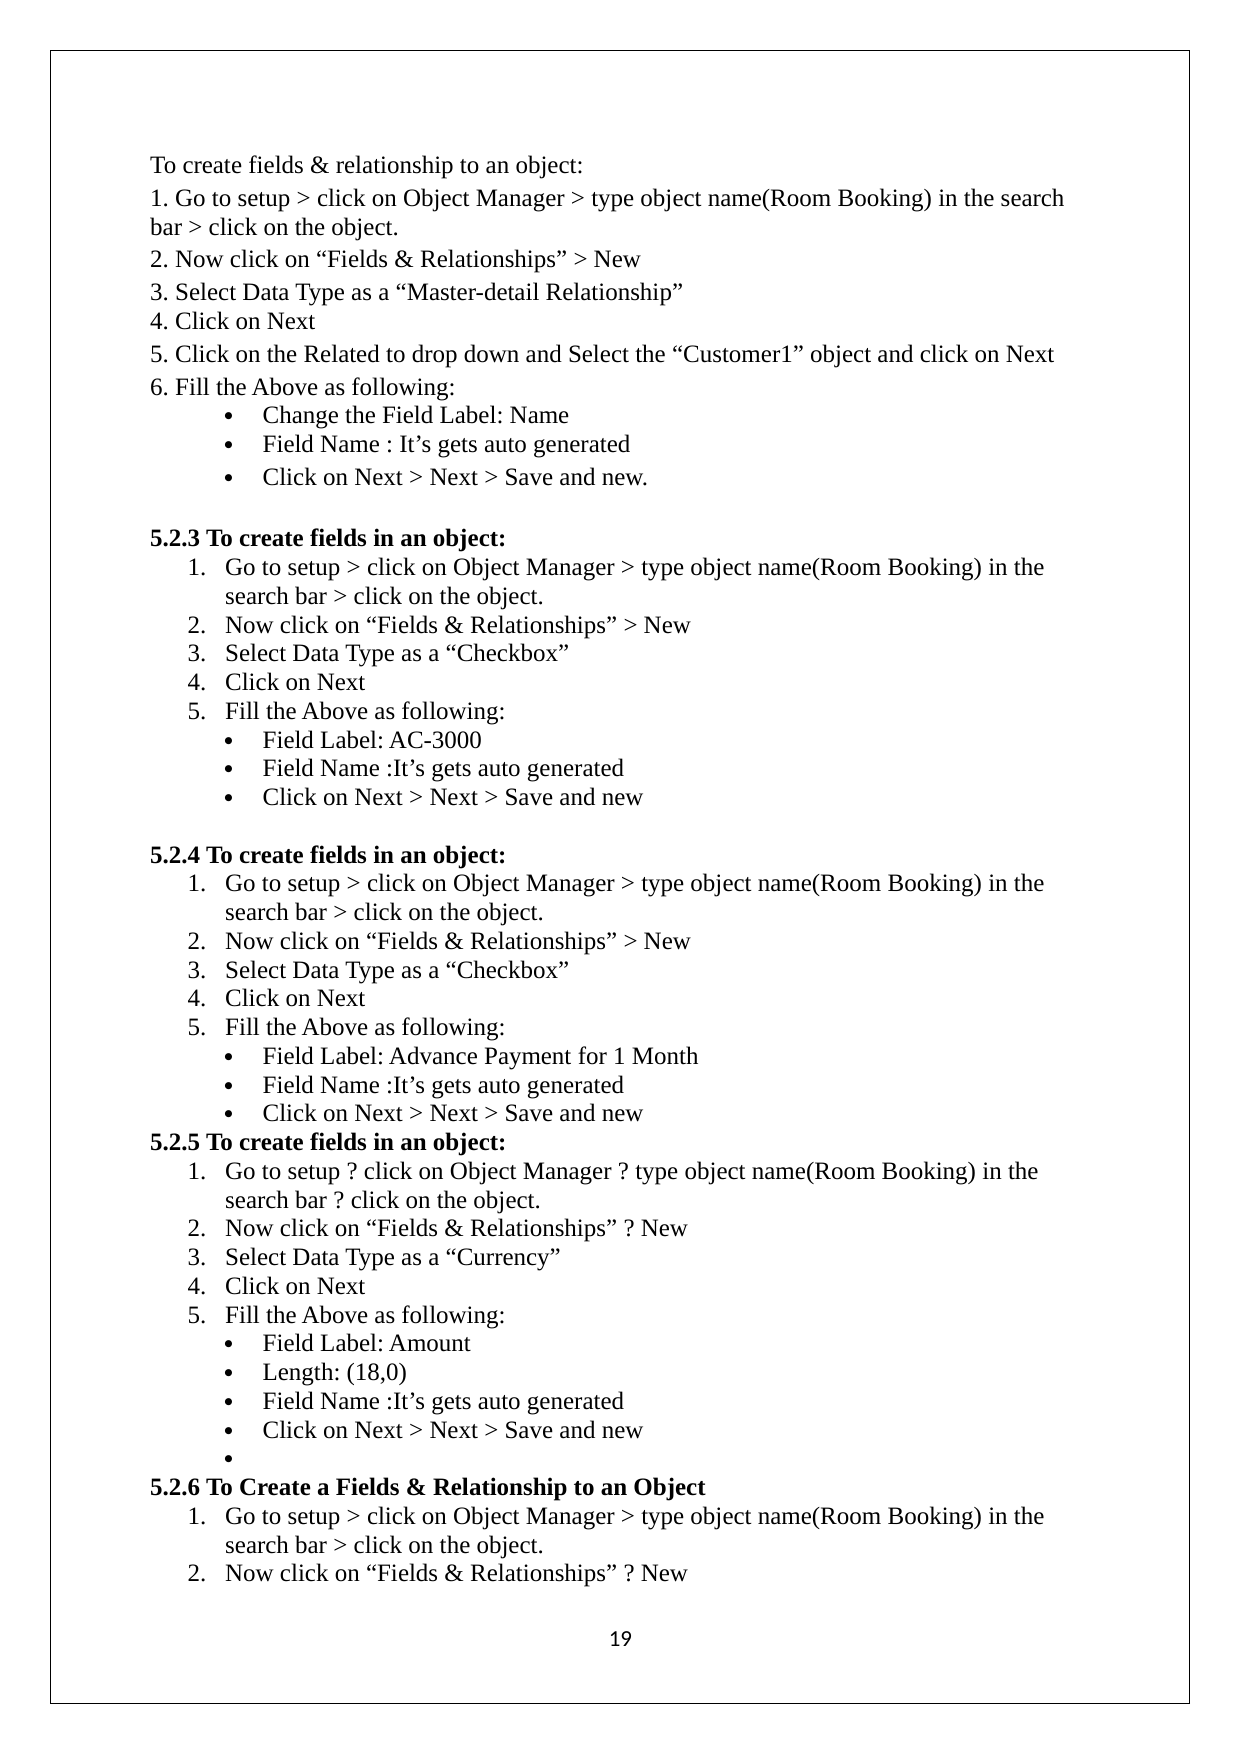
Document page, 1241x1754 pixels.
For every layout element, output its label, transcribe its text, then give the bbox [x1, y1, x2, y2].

text 5.2.6 To Create a Fields & Relationship to an Object [150, 1472, 1090, 1501]
list Select Data Type as a “Checkbox” [187, 638, 1090, 667]
text 1. Go to setup > click on Object Manager > type object name(Room Booking) in the search bar > click on the object. [150, 183, 1090, 240]
list Click on Next > Next > Save and new [225, 1415, 1090, 1443]
text To create fields & relationship to an object: [150, 150, 1090, 179]
list Click on Next [187, 983, 1090, 1012]
list Click on Next > Next > Save and new. [225, 462, 1090, 491]
list Go to setup > click on Object Manager > type object name(Room Booking) in the search bar > click on the object. [187, 552, 1090, 610]
list Field Label: AC-3000 [225, 725, 1090, 753]
list Field Name :It’s gets auto generated [225, 1386, 1090, 1415]
list Click on Next [187, 1271, 1090, 1300]
list Go to setup > click on Object Manager > type object name(Room Booking) in the search bar > click on the object. [187, 868, 1090, 926]
list Length: (18,0) [225, 1357, 1090, 1386]
list Now click on “Fields & Relationships” > New [187, 926, 1090, 955]
list Field Label: Amount [225, 1328, 1090, 1357]
list Change the Field Label: Name [225, 400, 1090, 429]
text 3. Select Data Type as a “Master-detail Relationship” [150, 277, 1090, 306]
text 5.2.4 To create fields in an object: [150, 840, 1090, 868]
list Select Data Type as a “Checkbox” [187, 955, 1090, 983]
list Field Name : It’s gets auto generated [225, 429, 1090, 458]
list Field Label: Advance Payment for 1 Month [225, 1041, 1090, 1070]
text 2. Now click on “Fields & Relationships” > New [150, 244, 1090, 273]
list Fill the Above as following: [187, 696, 1090, 725]
list Now click on “Fields & Relationships” ? New [187, 1213, 1090, 1242]
text 5.2.3 To create fields in an object: [150, 523, 1090, 552]
list Click on Next > Next > Save and new [225, 782, 1090, 811]
text 5. Click on the Related to drop down and Select the “Customer1” object and click on Next [150, 339, 1090, 367]
list Go to setup > click on Object Manager > type object name(Room Booking) in the search bar > click on the object. [187, 1501, 1090, 1558]
list Click on Next > Next > Save and new [225, 1098, 1090, 1127]
list Field Name :It’s gets auto generated [225, 1070, 1090, 1098]
list Now click on “Fields & Relationships” ? New [187, 1558, 1090, 1587]
text 4. Click on Next [150, 306, 1090, 335]
text 5.2.5 To create fields in an object: [150, 1127, 1090, 1156]
text 6. Fill the Above as following: [150, 372, 1090, 400]
list Field Name :It’s gets auto generated [225, 753, 1090, 782]
list Fill the Above as following: [187, 1012, 1090, 1041]
list Go to setup ? click on Object Manager ? type object name(Room Booking) in the search bar ? click on the object. [187, 1156, 1090, 1213]
list Now click on “Fields & Relationships” > New [187, 610, 1090, 638]
list Select Data Type as a “Currency” [187, 1242, 1090, 1271]
list Fill the Above as following: [187, 1300, 1090, 1328]
list Click on Next [187, 667, 1090, 696]
